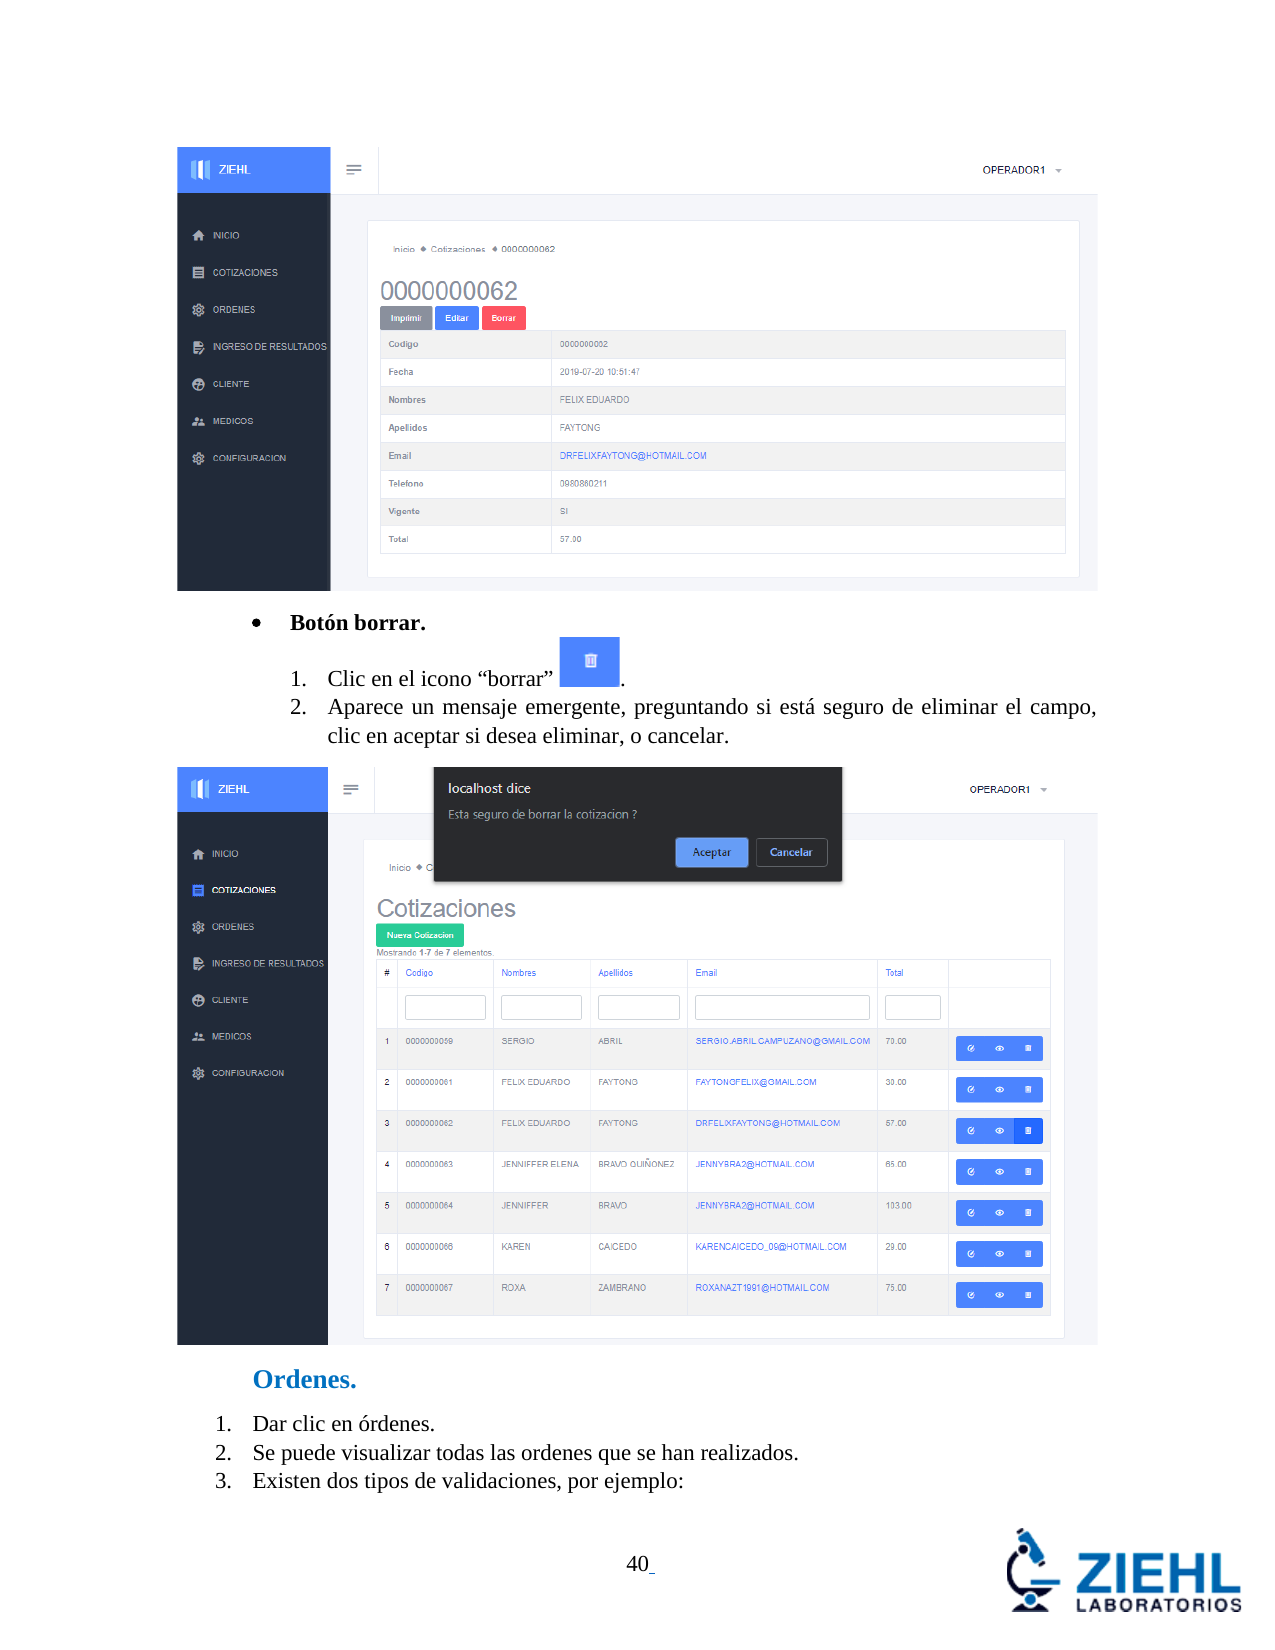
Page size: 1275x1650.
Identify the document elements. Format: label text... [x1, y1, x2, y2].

list Aparece un mensaje emergente, preguntando si está seguro de eliminar el campo, clic en aceptar si desea eliminar, o cancelar. [290, 693, 1098, 748]
list Botón borrar. [252, 609, 1098, 636]
picture [1007, 1528, 1242, 1612]
list Clic en el icono “borrar” . [290, 638, 1098, 691]
list Se puede visualizar todas las ordenes que se han realizados. [215, 1439, 1098, 1465]
subtitle Ordenes. [252, 1364, 1098, 1395]
list Existen dos tipos de validaciones, por ejemplo: [215, 1467, 1098, 1493]
list Dar clic en órdenes. [215, 1410, 1098, 1437]
